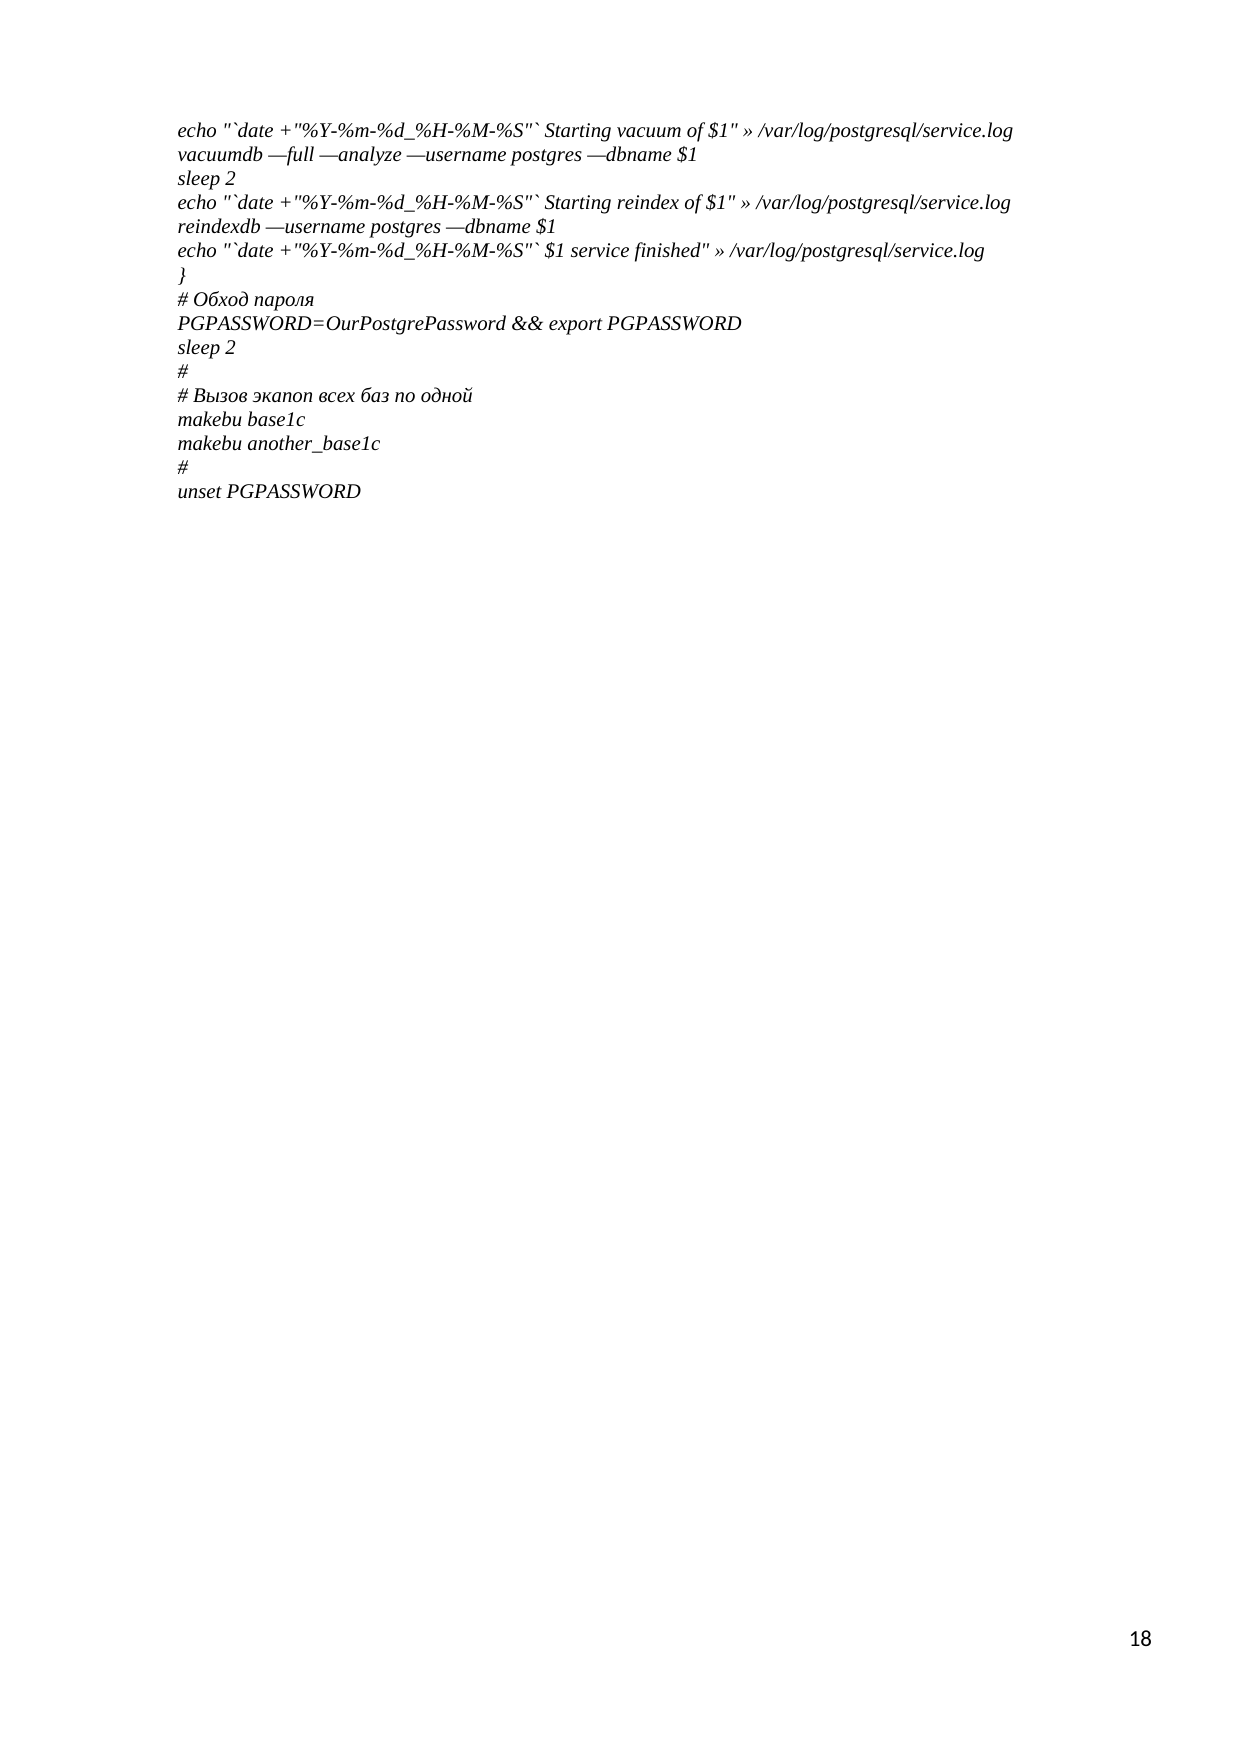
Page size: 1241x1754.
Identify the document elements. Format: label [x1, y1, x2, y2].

text [177, 118, 1152, 503]
